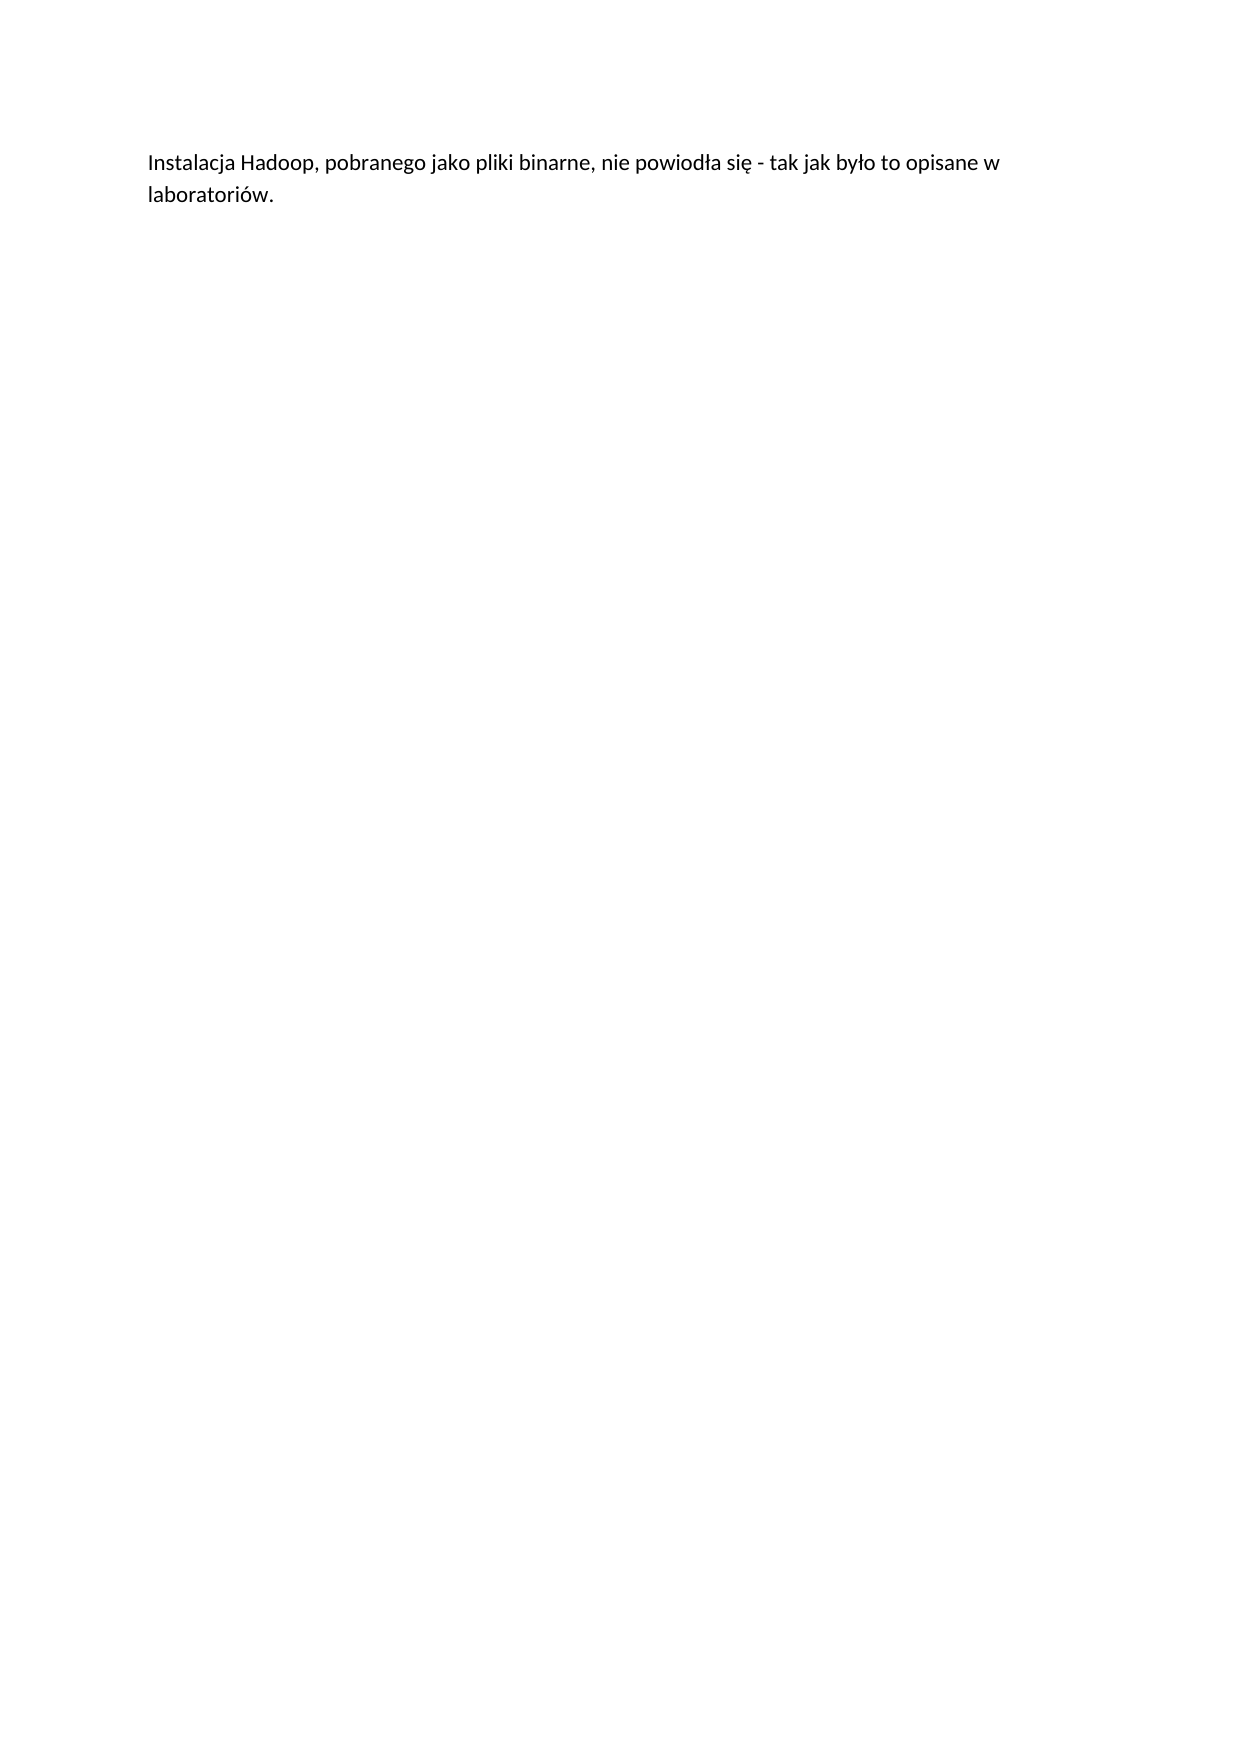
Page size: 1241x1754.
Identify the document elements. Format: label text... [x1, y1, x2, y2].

text Instalacja Hadoop, pobranego jako pliki binarne, nie powiodła się - tak jak było to opisane w laboratoriów. [148, 148, 1093, 208]
